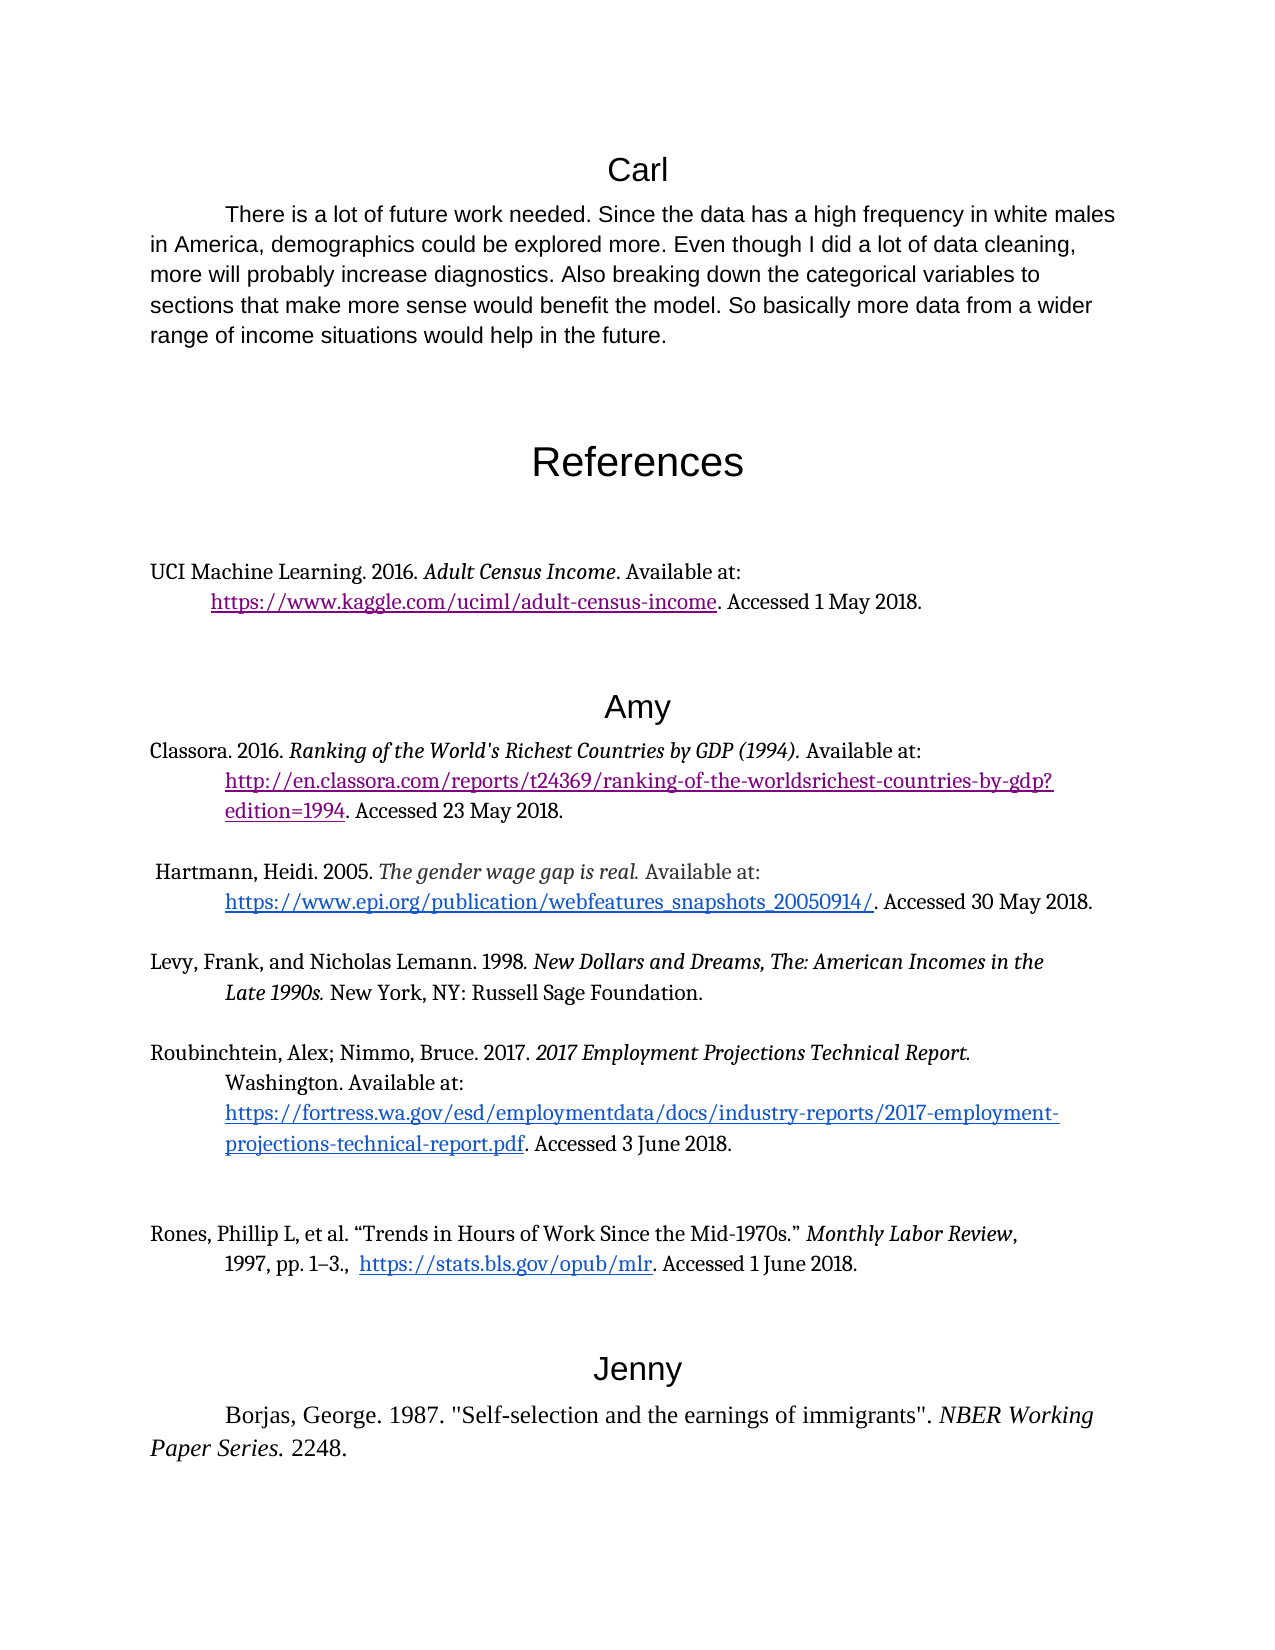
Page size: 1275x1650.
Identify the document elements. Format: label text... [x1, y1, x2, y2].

text Roubinchtein, Alex; Nimmo, Bruce. 2017. 2017 Employment Projections Technical Report. [150, 1040, 1125, 1066]
text Rones, Phillip L, et al. “Trends in Hours of Work Since the Mid-1970s.” Monthly Labor Review, [150, 1221, 1125, 1247]
text https://fortress.wa.gov/esd/employmentdata/docs/industry-reports/2017-employment-projections-technical-report.pdf. Accessed 3 June 2018. [225, 1100, 1125, 1157]
text 1997, pp. 1–3., https://stats.bls.gov/opub/mlr. Accessed 1 June 2018. [150, 1251, 1125, 1278]
text Levy, Frank, and Nicholas Lemann. 1998. New Dollars and Dreams, The: American Incomes in the [150, 949, 1125, 976]
subtitle Jenny [150, 1349, 1125, 1388]
text http://en.classora.com/reports/t24369/ranking-of-the-worldsrichest-countries-by-gdp?edition=1994. Accessed 23 May 2018. [225, 768, 1125, 824]
text https://www.epi.org/publication/webfeatures_snapshots_20050914/. Accessed 30 May 2018. [225, 889, 1125, 915]
text Washington. Available at: [150, 1070, 1125, 1096]
subtitle Carl [150, 150, 1125, 188]
text There is a lot of future work needed. Since the data has a high frequency in white males in America, demographics could be explored more. Even though I did a lot of data cleaning, more will probably increase diagnostics. Also breaking down the categorical variables to sections that make more sense would benefit the model. So basically more data from a wider range of income situations would help in the future. [150, 201, 1125, 348]
text Hartmann, Heidi. 2005. The gender wage gap is real. Available at: [150, 858, 1125, 885]
text Classora. 2016. Ranking of the World's Richest Countries by GDP (1994). Available at: [150, 738, 1125, 764]
text UCI Machine Learning. 2016. Adult Census Income. Available at: [150, 559, 1125, 585]
text Late 1990s. New York, NY: Russell Sage Foundation. [150, 979, 1125, 1006]
text Borjas, George. 1987. "Self-selection and the earnings of immigrants". NBER Working Paper Series. 2248. [150, 1400, 1125, 1462]
text https://www.kaggle.com/uciml/adult-census-income. Accessed 1 May 2018. [150, 589, 1125, 615]
subtitle Amy [150, 687, 1125, 725]
subtitle References [150, 438, 1125, 486]
